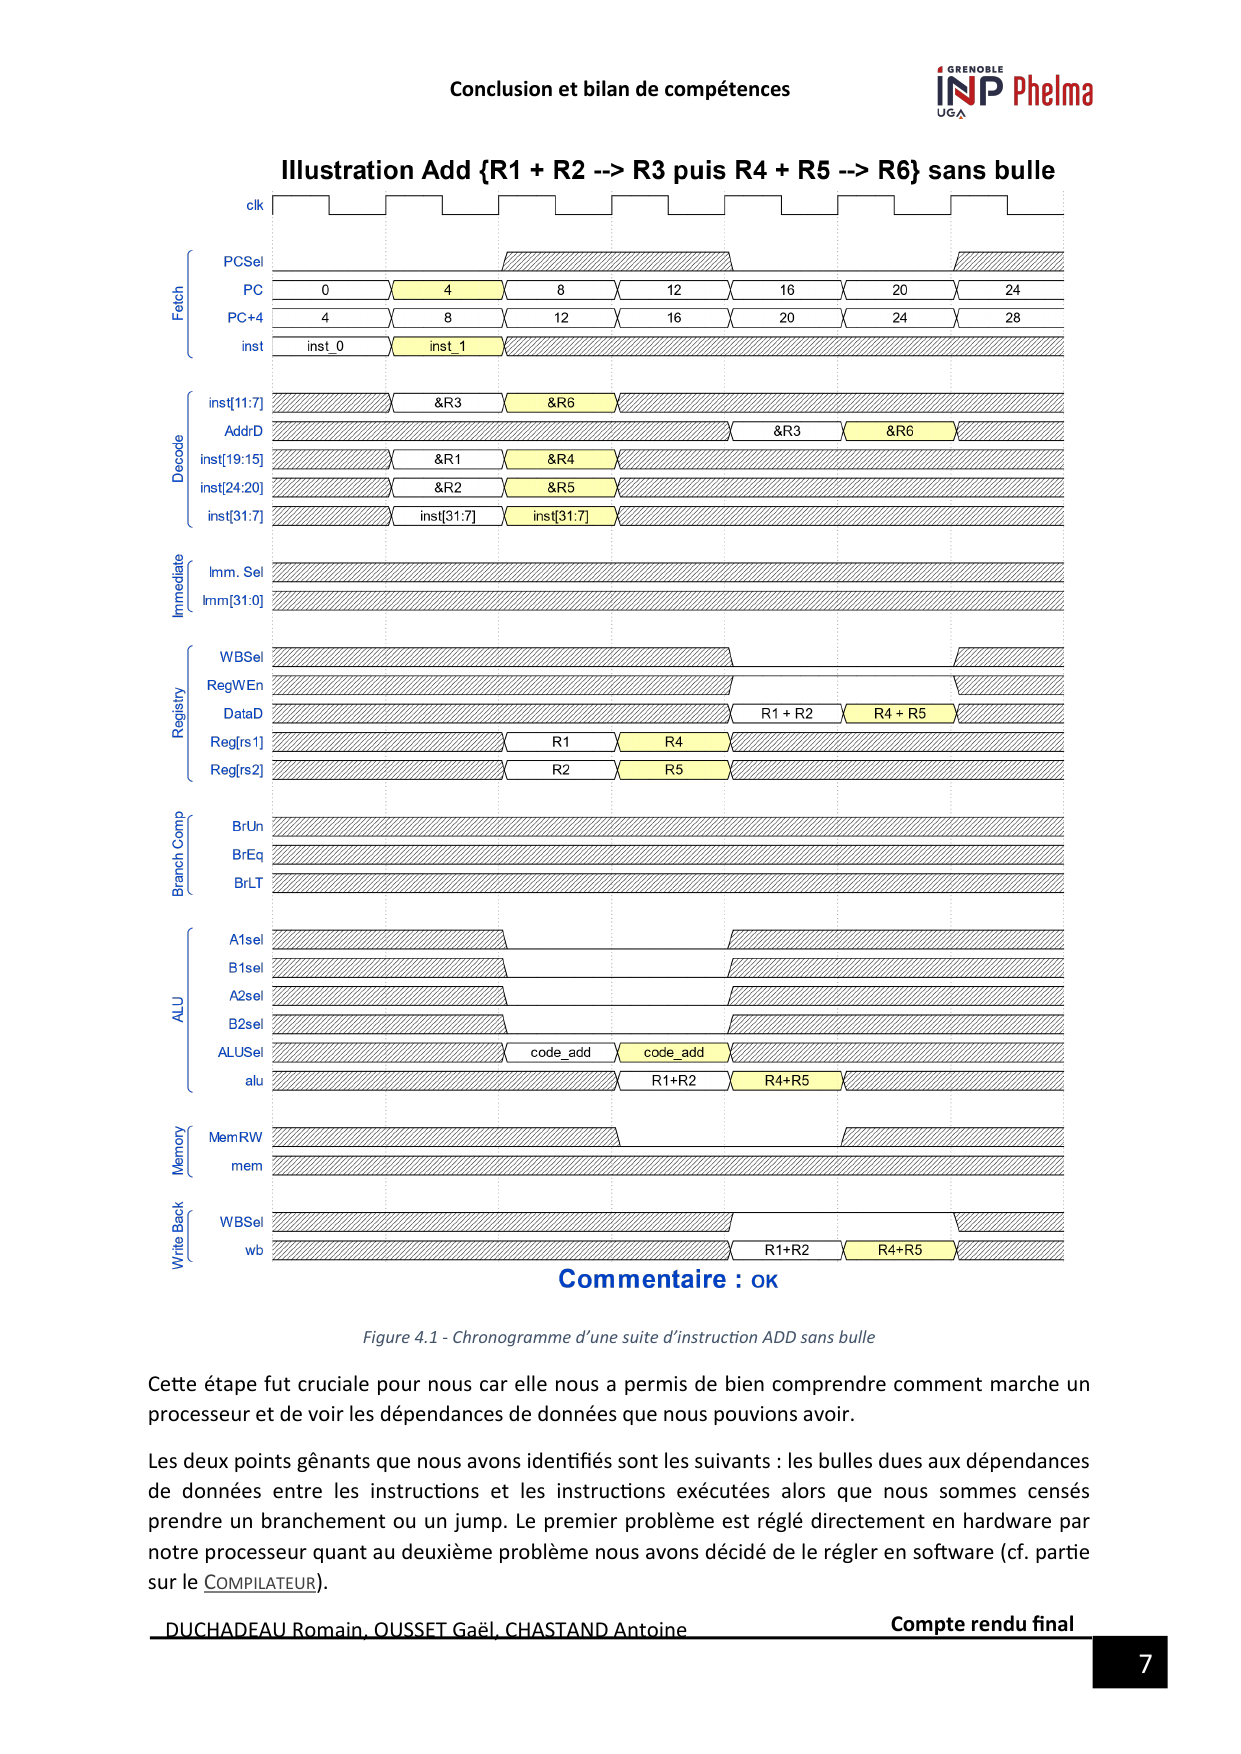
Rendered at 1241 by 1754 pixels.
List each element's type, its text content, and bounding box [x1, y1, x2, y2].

picture [159, 147, 1082, 1307]
text Les deux points gênants que nous avons identifiés sont les suivants : les bulles dues aux dépendances de données entre les instructions et les instructions exécutées alors que nous sommes censés prendre un branchement ou un jump. Le premier problème est réglé directement en hardware par notre processeur quant au deuxième problème nous avons décidé de le régler en software (cf. partie sur le Compilateur). [148, 1446, 1093, 1595]
text Cette étape fut cruciale pour nous car elle nous a permis de bien comprendre comment marche un processeur et de voir les dépendances de données que nous pouvions avoir. [148, 1369, 1093, 1427]
picture [937, 66, 1093, 119]
